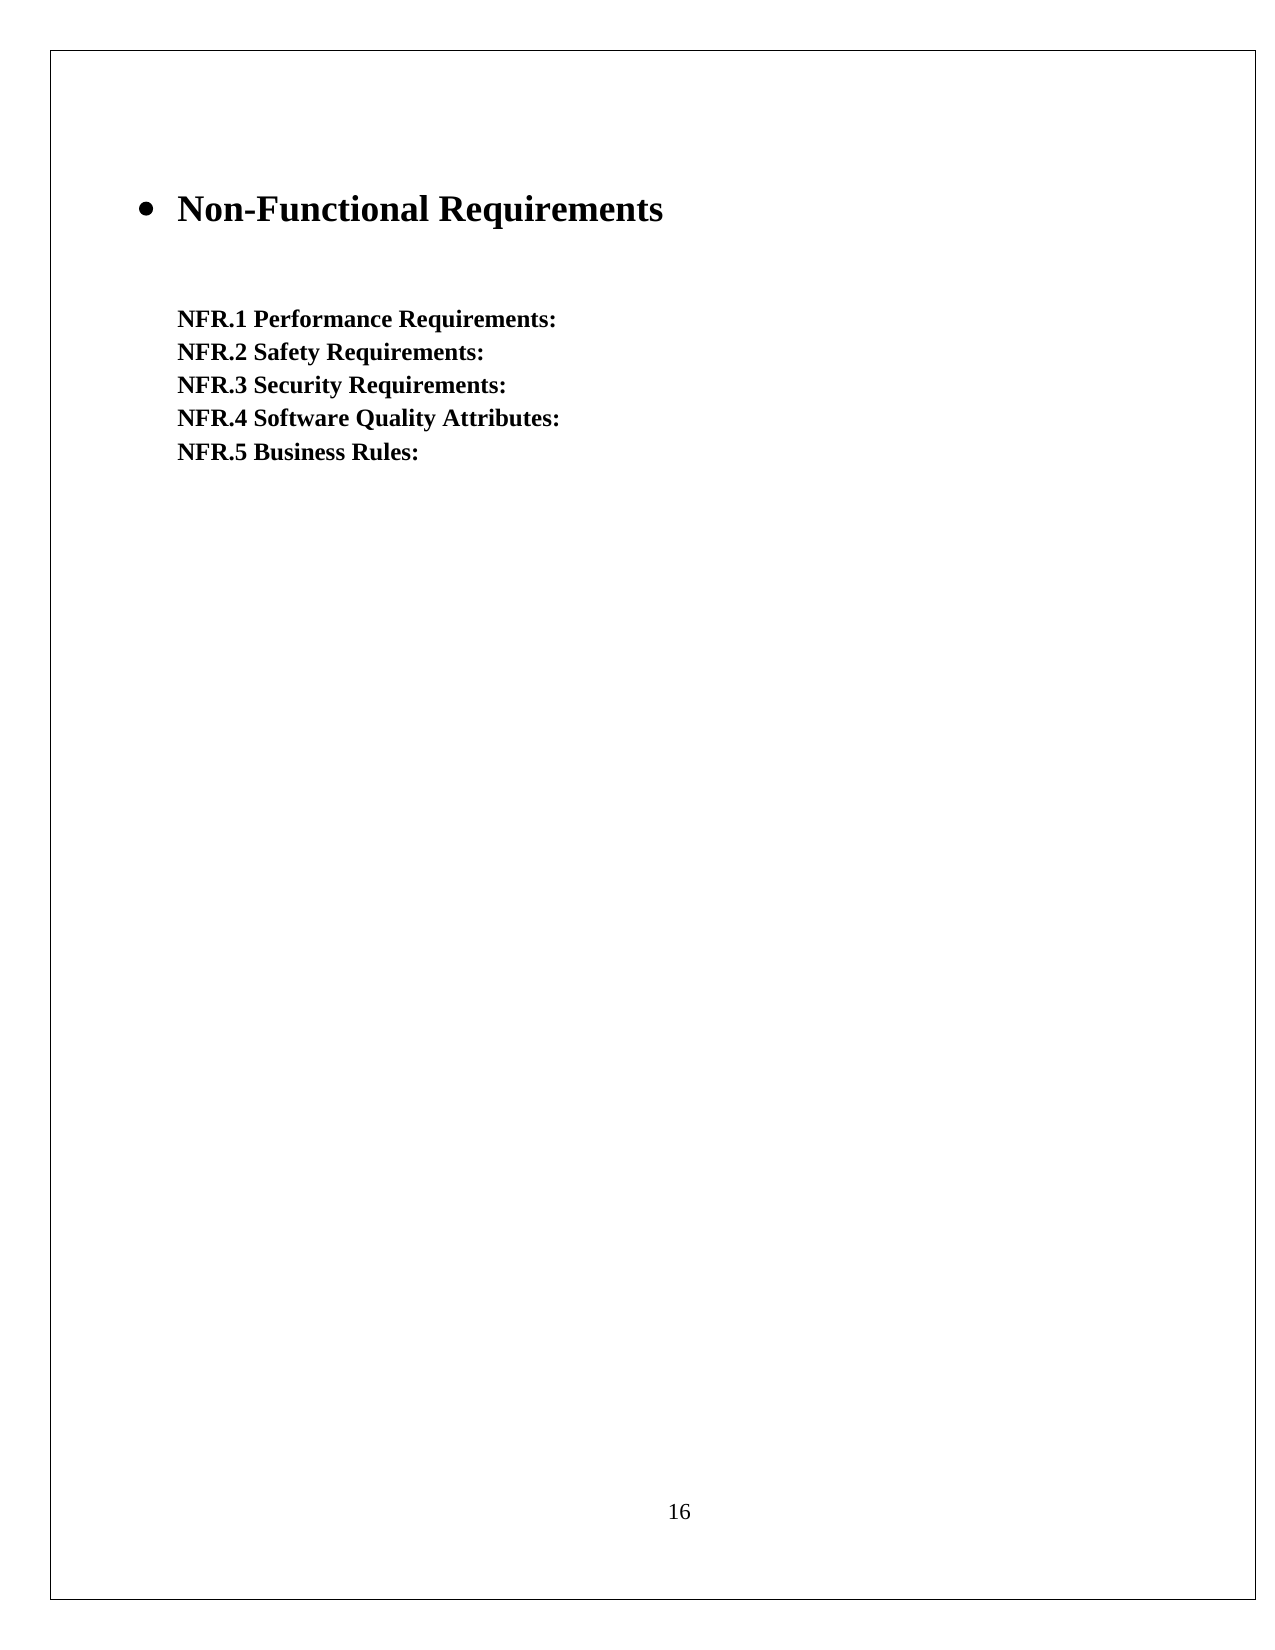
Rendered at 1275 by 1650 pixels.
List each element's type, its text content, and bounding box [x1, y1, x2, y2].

text NFR.3 Security Requirements: [102, 367, 1255, 400]
text NFR.1 Performance Requirements: [177, 301, 1255, 334]
text NFR.4 Software Quality Attributes: [102, 400, 1255, 433]
text NFR.5 Business Rules: [102, 433, 1255, 467]
text NFR.2 Safety Requirements: [102, 334, 1255, 367]
list Non-Functional Requirements [139, 187, 1255, 230]
